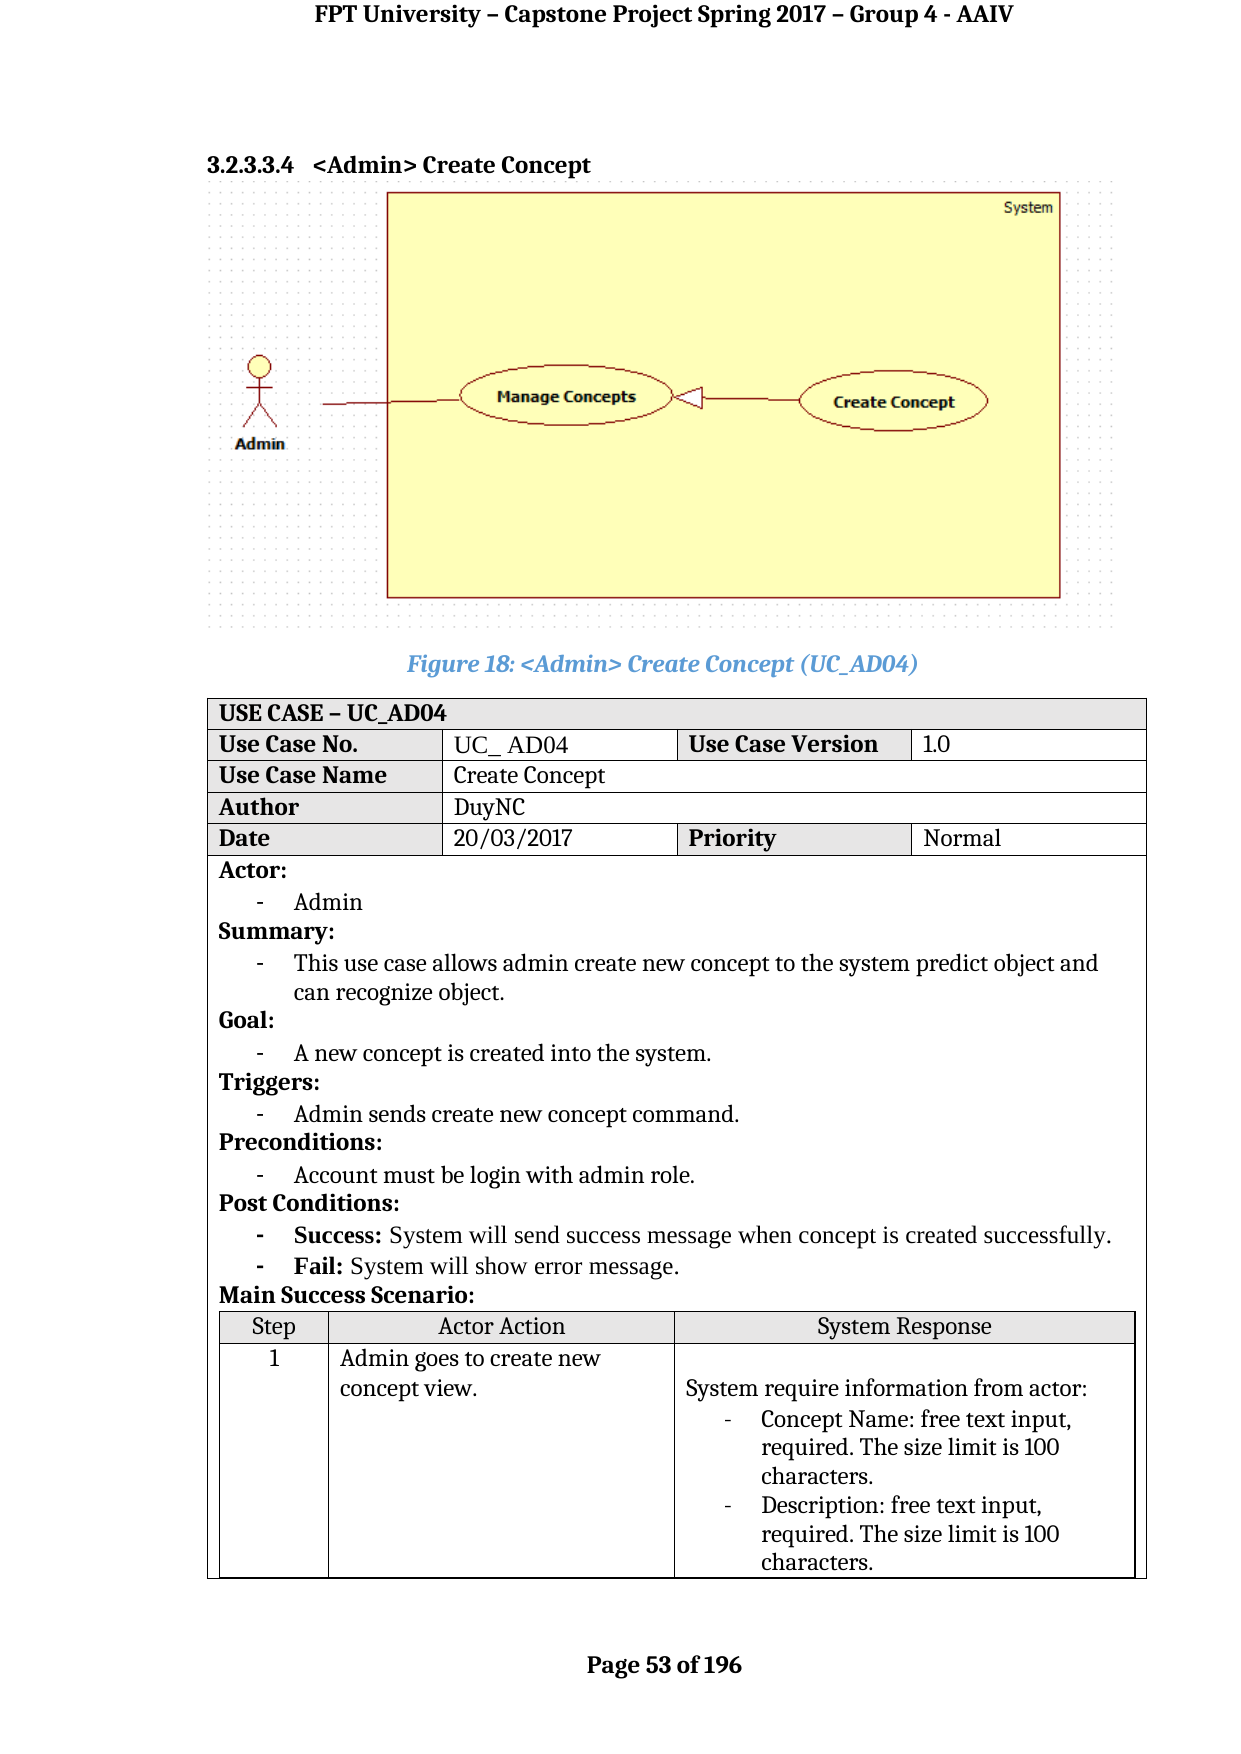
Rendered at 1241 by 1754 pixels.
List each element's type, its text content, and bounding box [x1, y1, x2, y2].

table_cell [208, 856, 1146, 1578]
table_cell Use Case Name [208, 761, 442, 792]
subtitle <Admin> Create Concept [207, 151, 1122, 180]
table_cell Create Concept [443, 761, 1146, 792]
table_cell Normal [912, 824, 1146, 855]
table_cell Author [208, 793, 442, 823]
text Figure 18: <Admin> Create Concept (UC_AD04) [207, 650, 1122, 679]
table_cell DuyNC [443, 793, 1146, 823]
table_cell Use Case Version [678, 730, 911, 760]
table_cell 20/03/2017 [443, 824, 677, 855]
table_cell 1.0 [912, 730, 1146, 760]
table_header USE CASE – UC_AD04 [208, 699, 1146, 729]
table_cell Priority [678, 824, 911, 855]
picture [207, 181, 1122, 632]
table_cell Use Case No. [208, 730, 442, 760]
table_cell Date [208, 824, 442, 855]
table_cell UC_ AD04 [443, 730, 677, 760]
